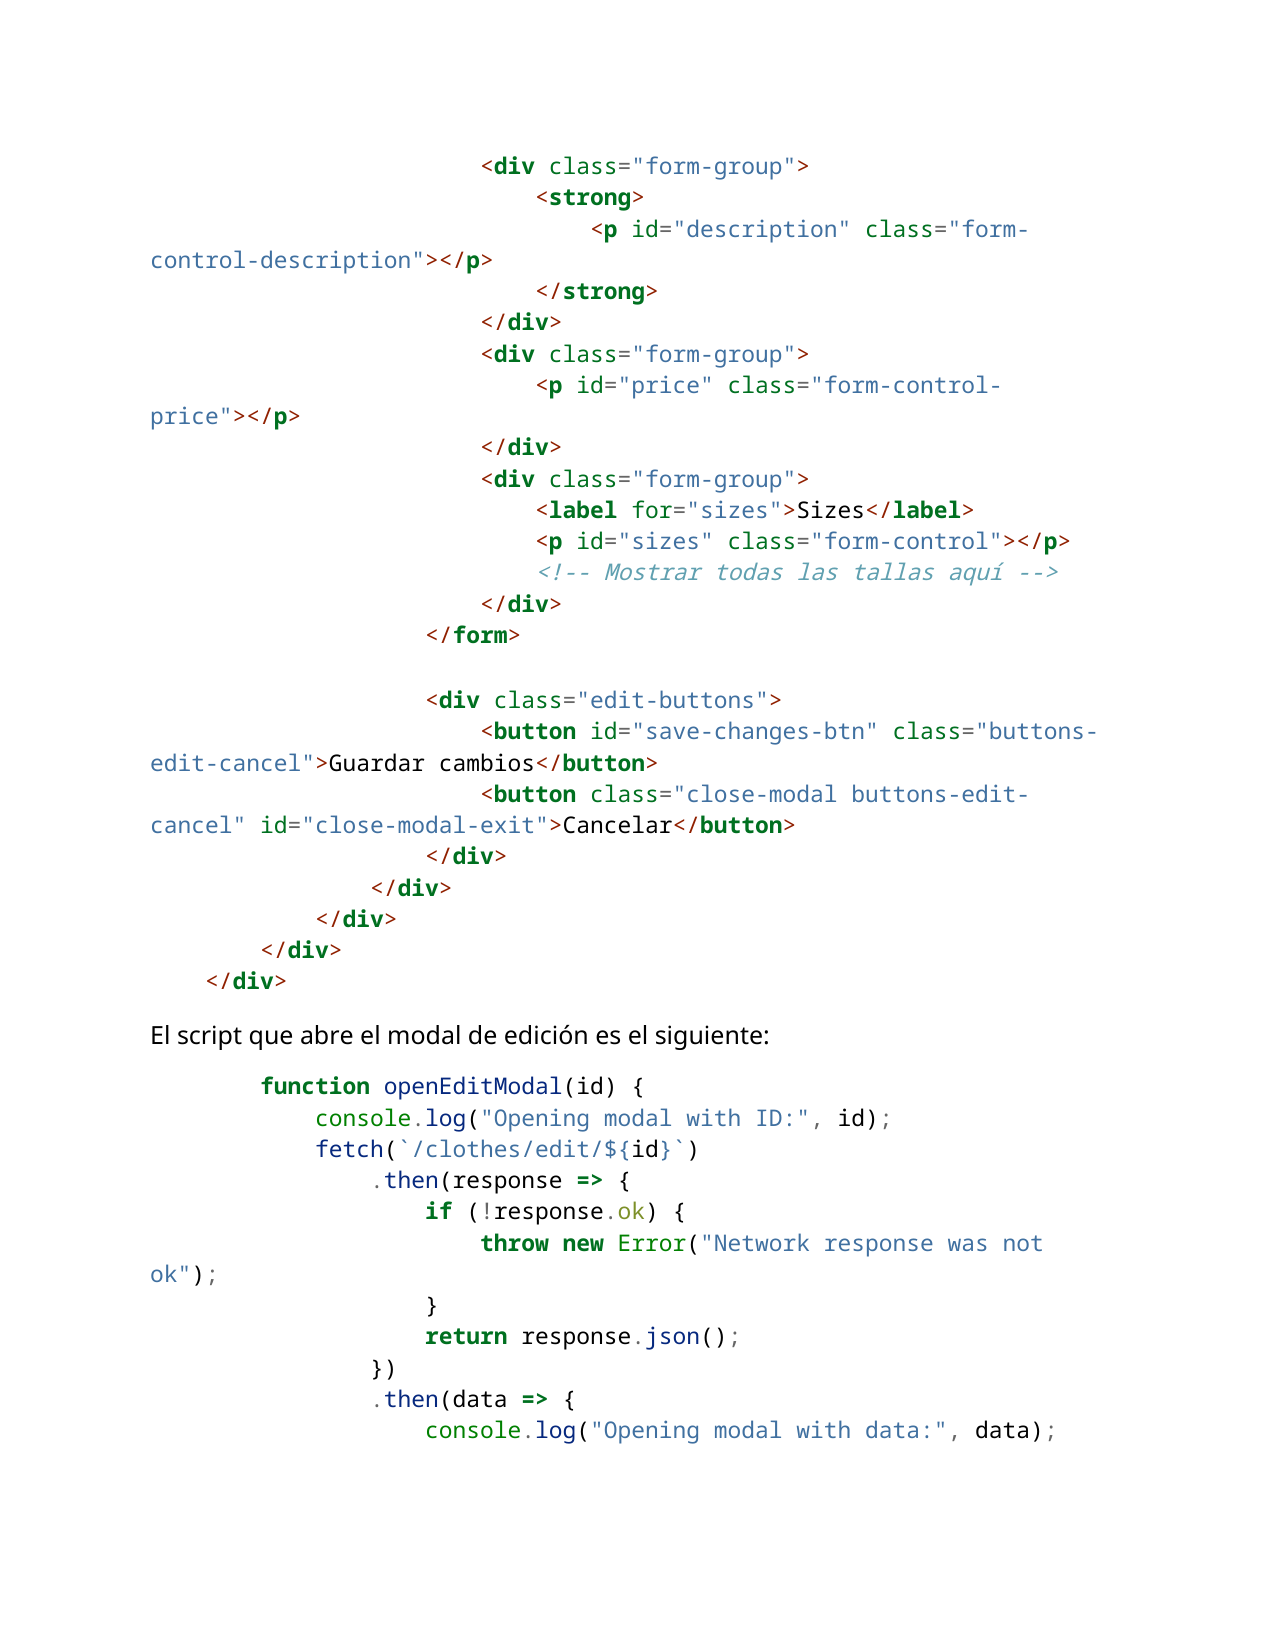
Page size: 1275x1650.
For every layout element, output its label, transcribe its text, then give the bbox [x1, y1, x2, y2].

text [150, 1070, 1125, 1476]
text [150, 150, 1125, 997]
text El script que abre el modal de edición es el siguiente: [150, 1017, 1125, 1051]
